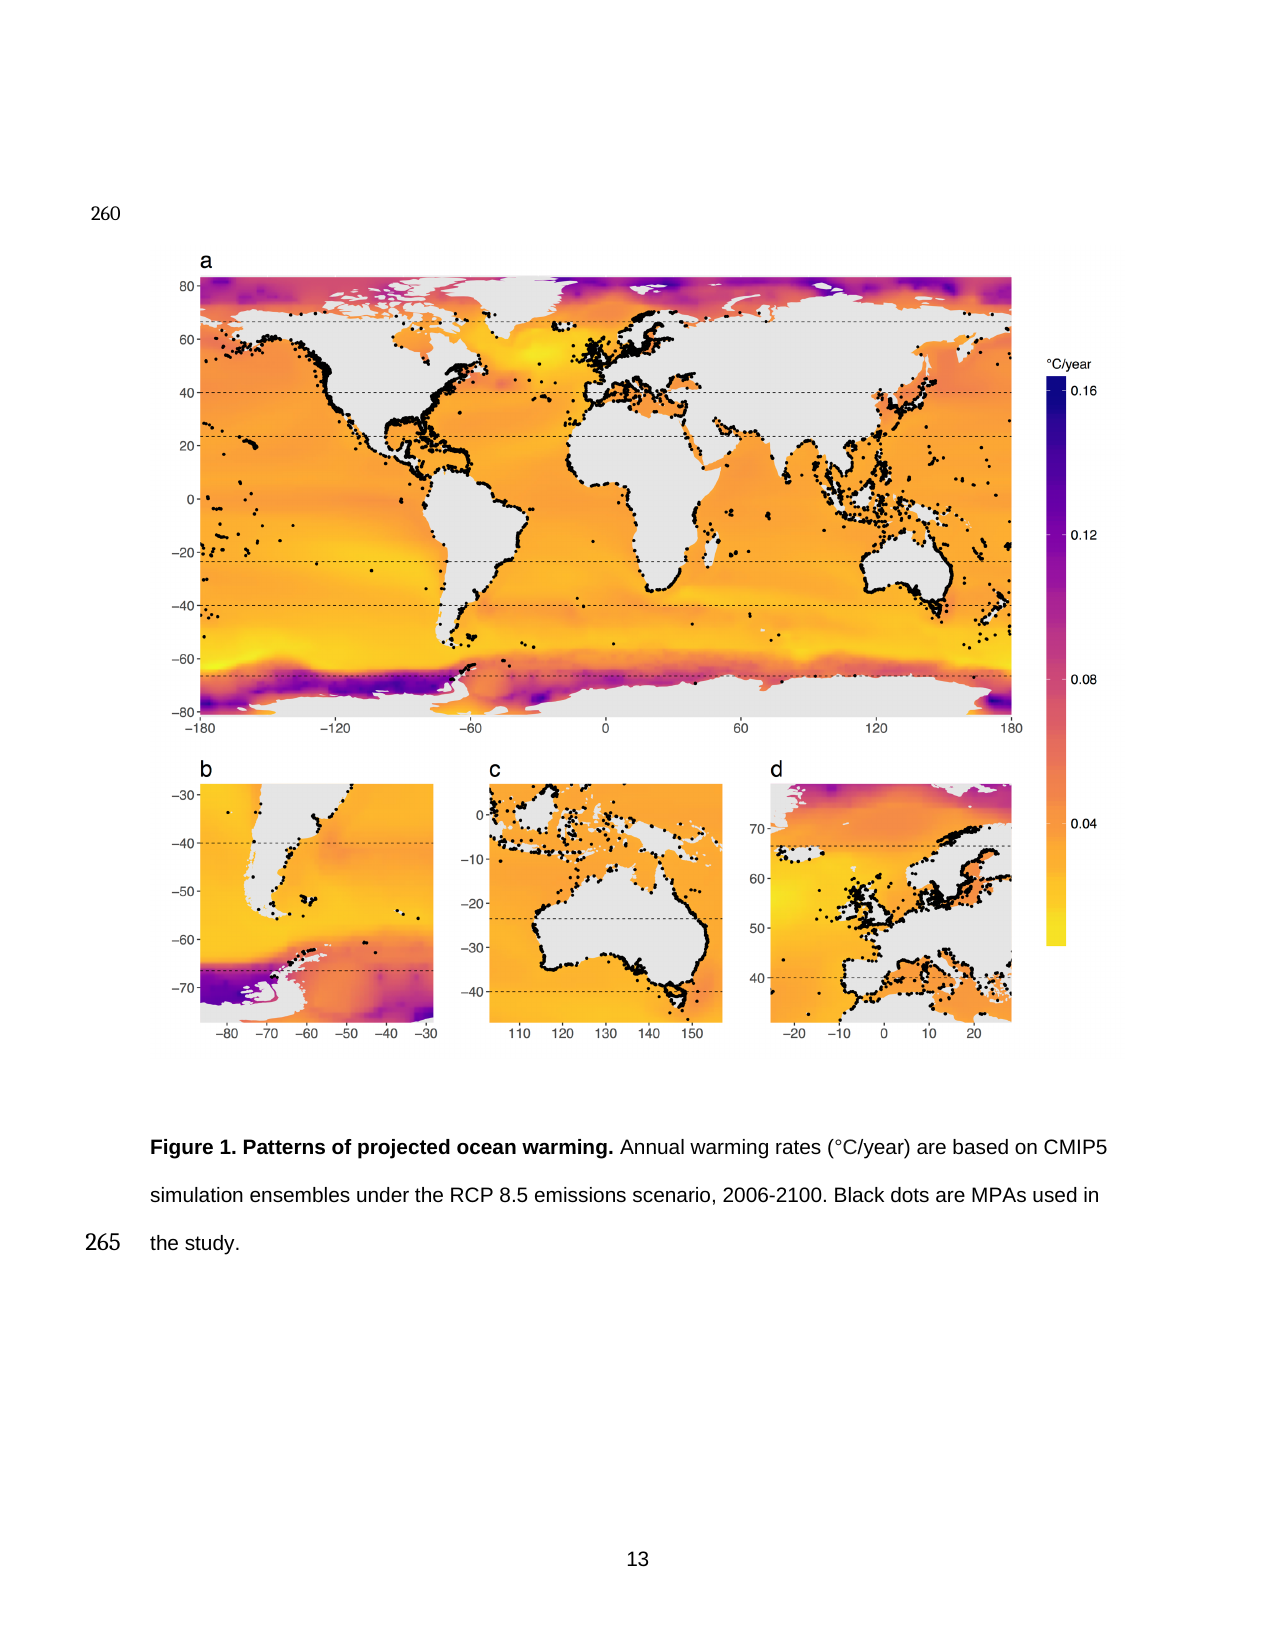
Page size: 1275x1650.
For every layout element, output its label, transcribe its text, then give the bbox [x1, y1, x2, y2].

picture [150, 245, 1125, 1059]
text Figure 1. Patterns of projected ocean warming. Annual warming rates (°C/year) are based on CMIP5 simulation ensembles under the RCP 8.5 emissions scenario, 2006-2100. Black dots are MPAs used in the study. [150, 1135, 1125, 1255]
